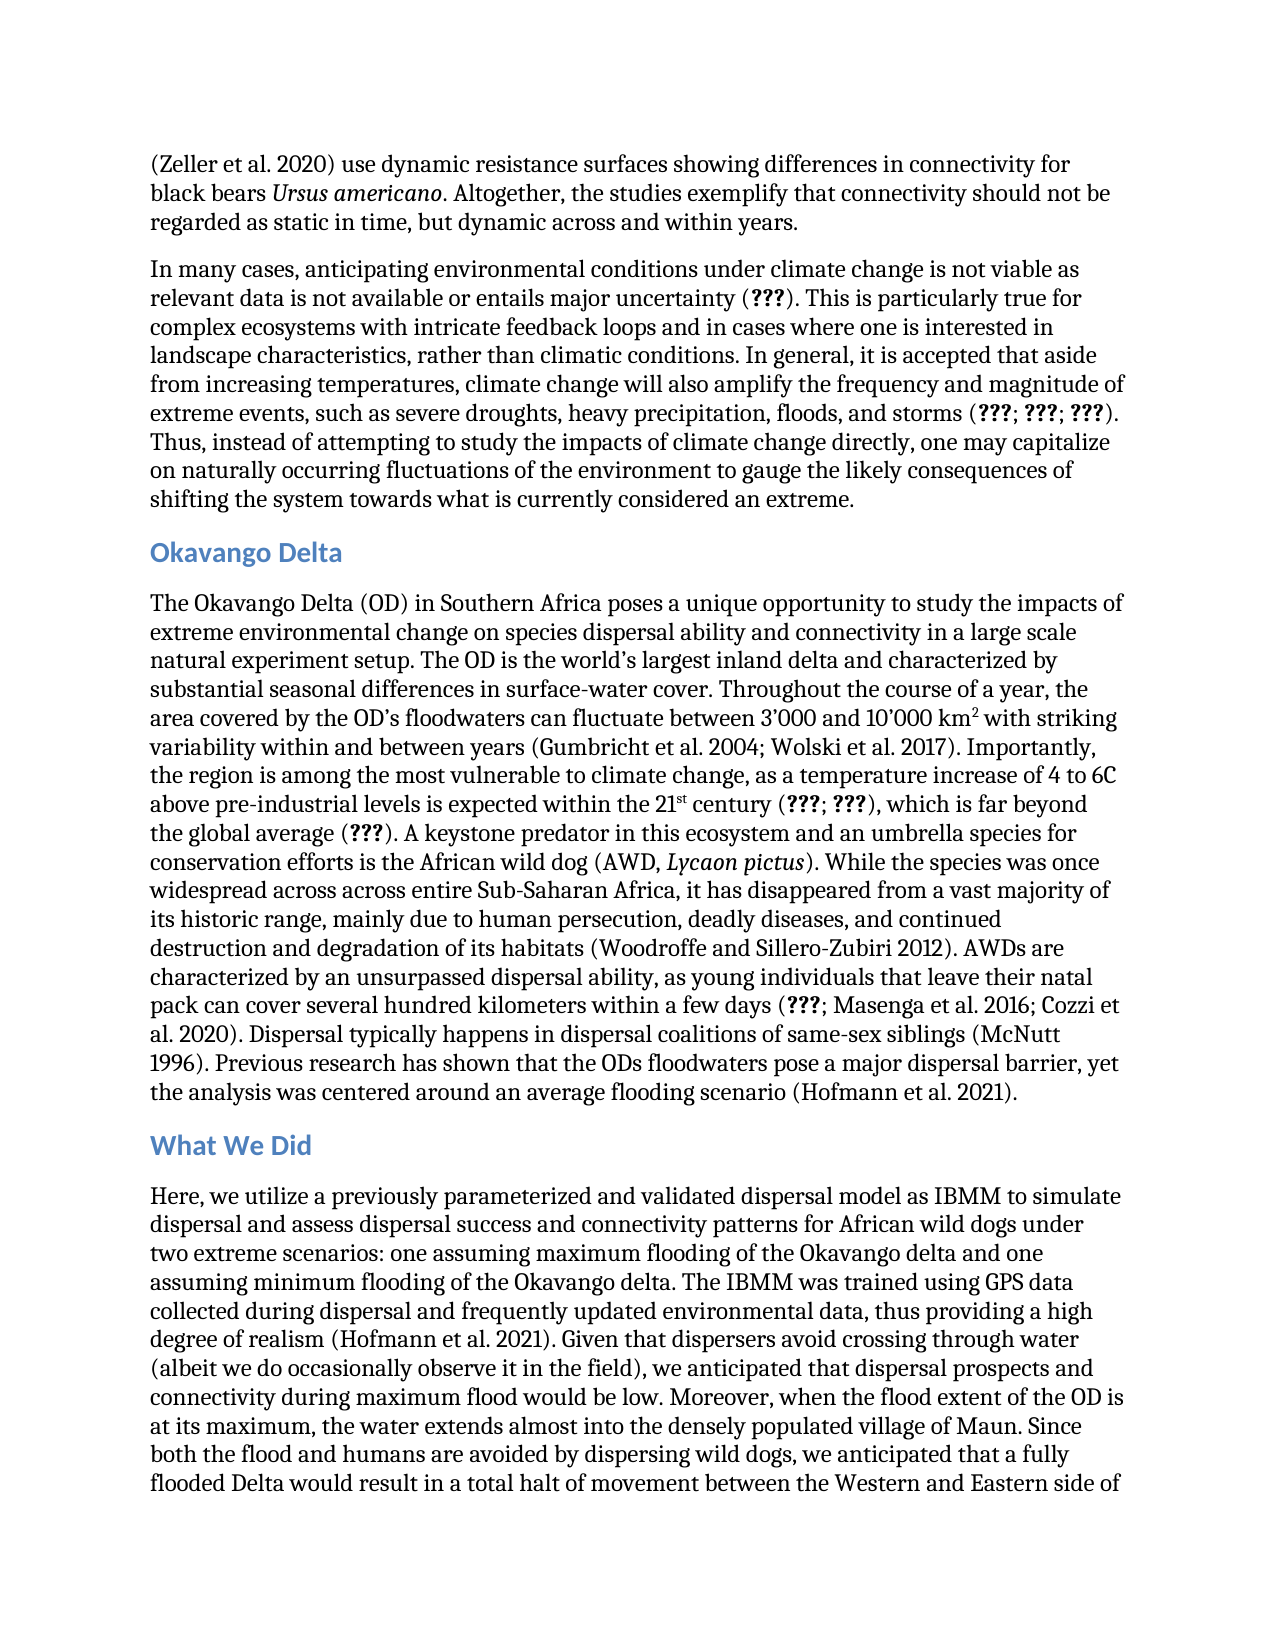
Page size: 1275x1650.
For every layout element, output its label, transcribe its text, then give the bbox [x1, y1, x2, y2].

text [150, 1182, 1125, 1498]
text In many cases, anticipating environmental conditions under climate change is not viable as relevant data is not available or entails major uncertainty (???). This is particularly true for complex ecosystems with intricate feedback loops and in cases where one is interested in landscape characteristics, rather than climatic conditions. In general, it is accepted that aside from increasing temperatures, climate change will also amplify the frequency and magnitude of extreme events, such as severe droughts, heavy precipitation, floods, and storms (???; ???; ???). Thus, instead of attempting to study the impacts of climate change directly, one may capitalize on naturally occurring fluctuations of the environment to gauge the likely consequences of shifting the system towards what is currently considered an extreme. [150, 255, 1125, 514]
subtitle What We Did [150, 1127, 1125, 1163]
subtitle Okavango Delta [150, 534, 1125, 570]
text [150, 150, 1125, 236]
text The Okavango Delta (OD) in Southern Africa poses a unique opportunity to study the impacts of extreme environmental change on species dispersal ability and connectivity in a large scale natural experiment setup. The OD is the world’s largest inland delta and characterized by substantial seasonal differences in surface-water cover. Throughout the course of a year, the area covered by the OD’s floodwaters can fluctuate between 3’000 and 10’000 km2 with striking variability within and between years (Gumbricht et al. 2004; Wolski et al. 2017). Importantly, the region is among the most vulnerable to climate change, as a temperature increase of 4 to 6C above pre-industrial levels is expected within the 21st century (???; ???), which is far beyond the global average (???). A keystone predator in this ecosystem and an umbrella species for conservation efforts is the African wild dog (AWD, Lycaon pictus). While the species was once widespread across across entire Sub-Saharan Africa, it has disappeared from a vast majority of its historic range, mainly due to human persecution, deadly diseases, and continued destruction and degradation of its habitats (Woodroffe and Sillero-Zubiri 2012). AWDs are characterized by an unsurpassed dispersal ability, as young individuals that leave their natal pack can cover several hundred kilometers within a few days (???; Masenga et al. 2016; Cozzi et al. 2020). Dispersal typically happens in dispersal coalitions of same-sex siblings (McNutt 1996). Previous research has shown that the ODs floodwaters pose a major dispersal barrier, yet the analysis was centered around an average flooding scenario (Hofmann et al. 2021). [150, 589, 1125, 1106]
